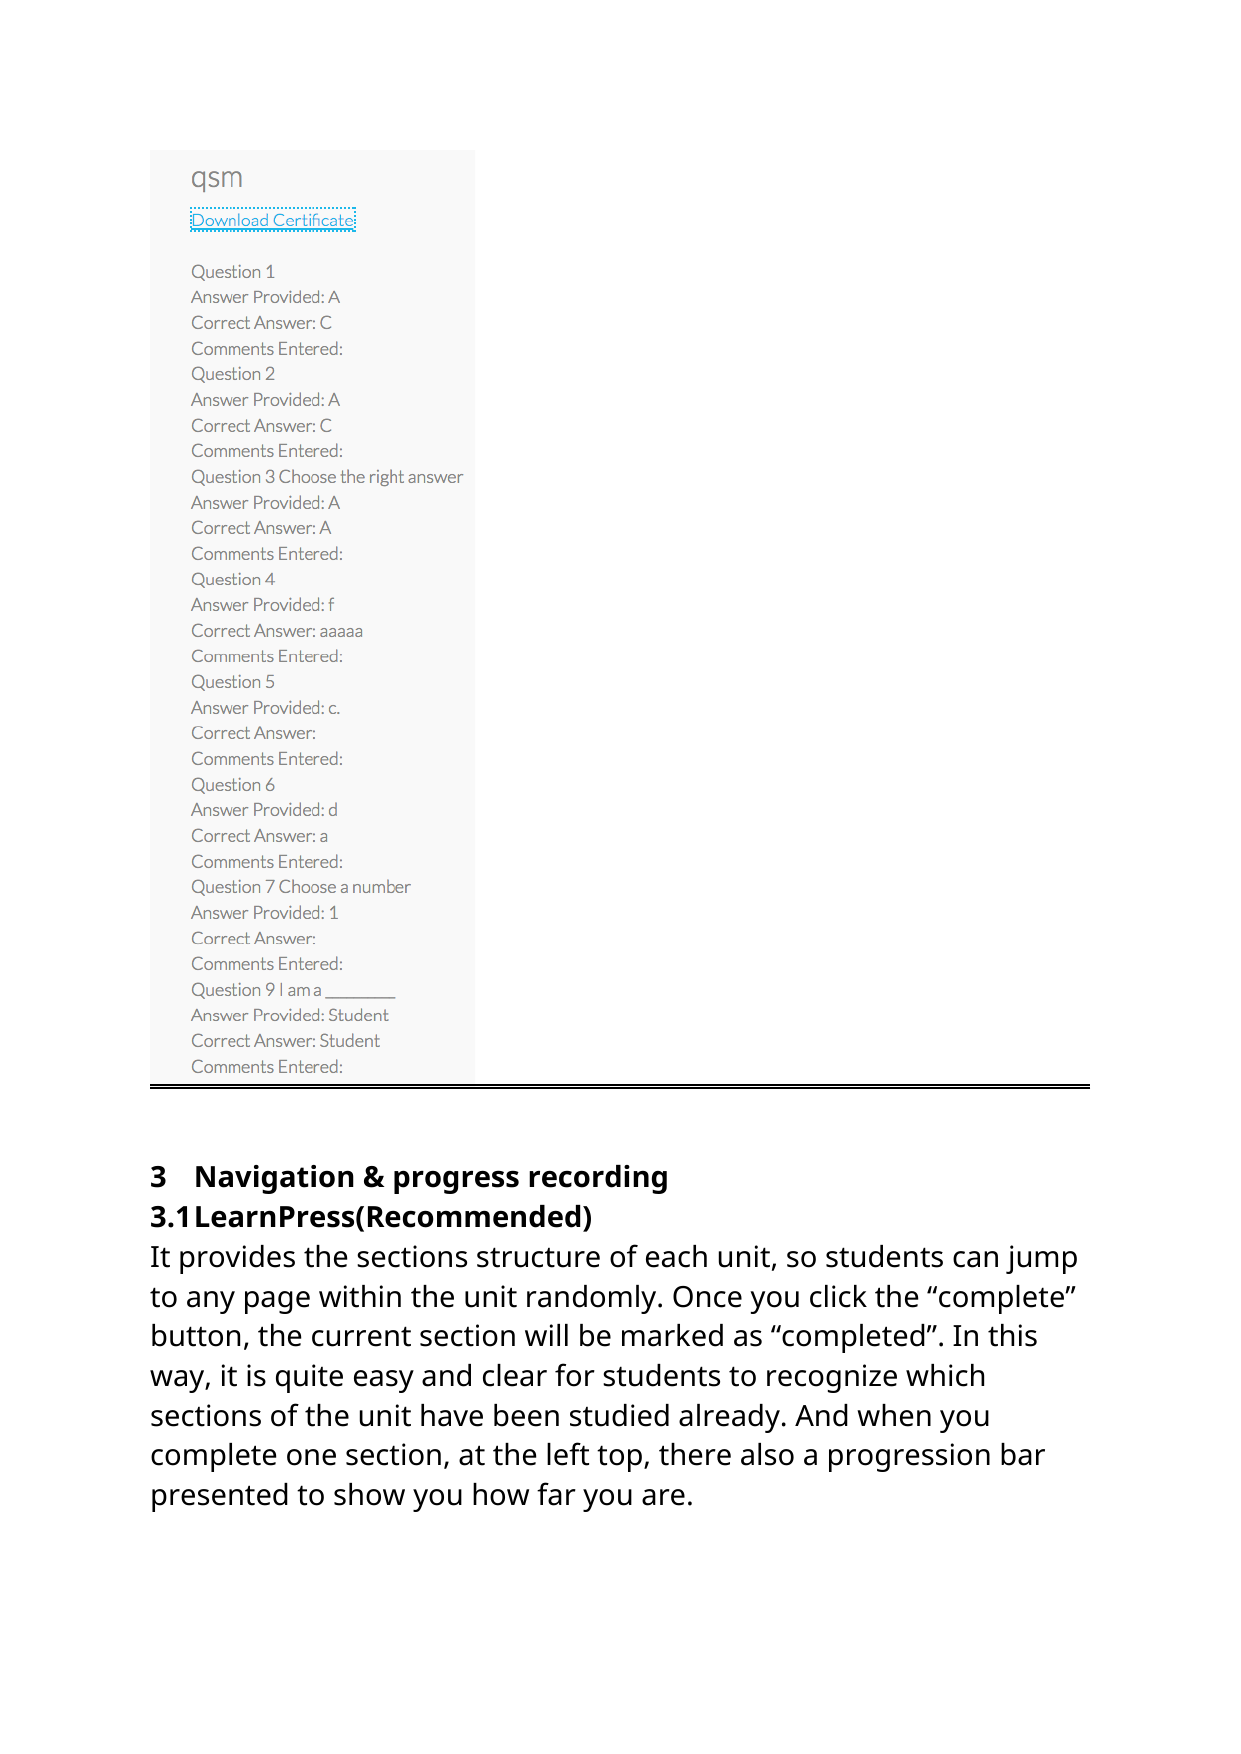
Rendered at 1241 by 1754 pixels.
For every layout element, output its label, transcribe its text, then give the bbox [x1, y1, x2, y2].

list LearnPress(Recommended) [150, 1196, 1090, 1236]
list Navigation & progress recording [150, 1157, 1090, 1196]
text It provides the sections structure of each unit, so students can jump to any page within the unit randomly. Once you click the “complete” button, the current section will be marked as “completed”. In this way, it is quite easy and clear for students to recognize which sections of the unit have been studied already. And when you complete one section, at the left top, there also a progression bar presented to show you how far you are. [150, 1236, 1090, 1514]
picture [150, 150, 476, 1084]
